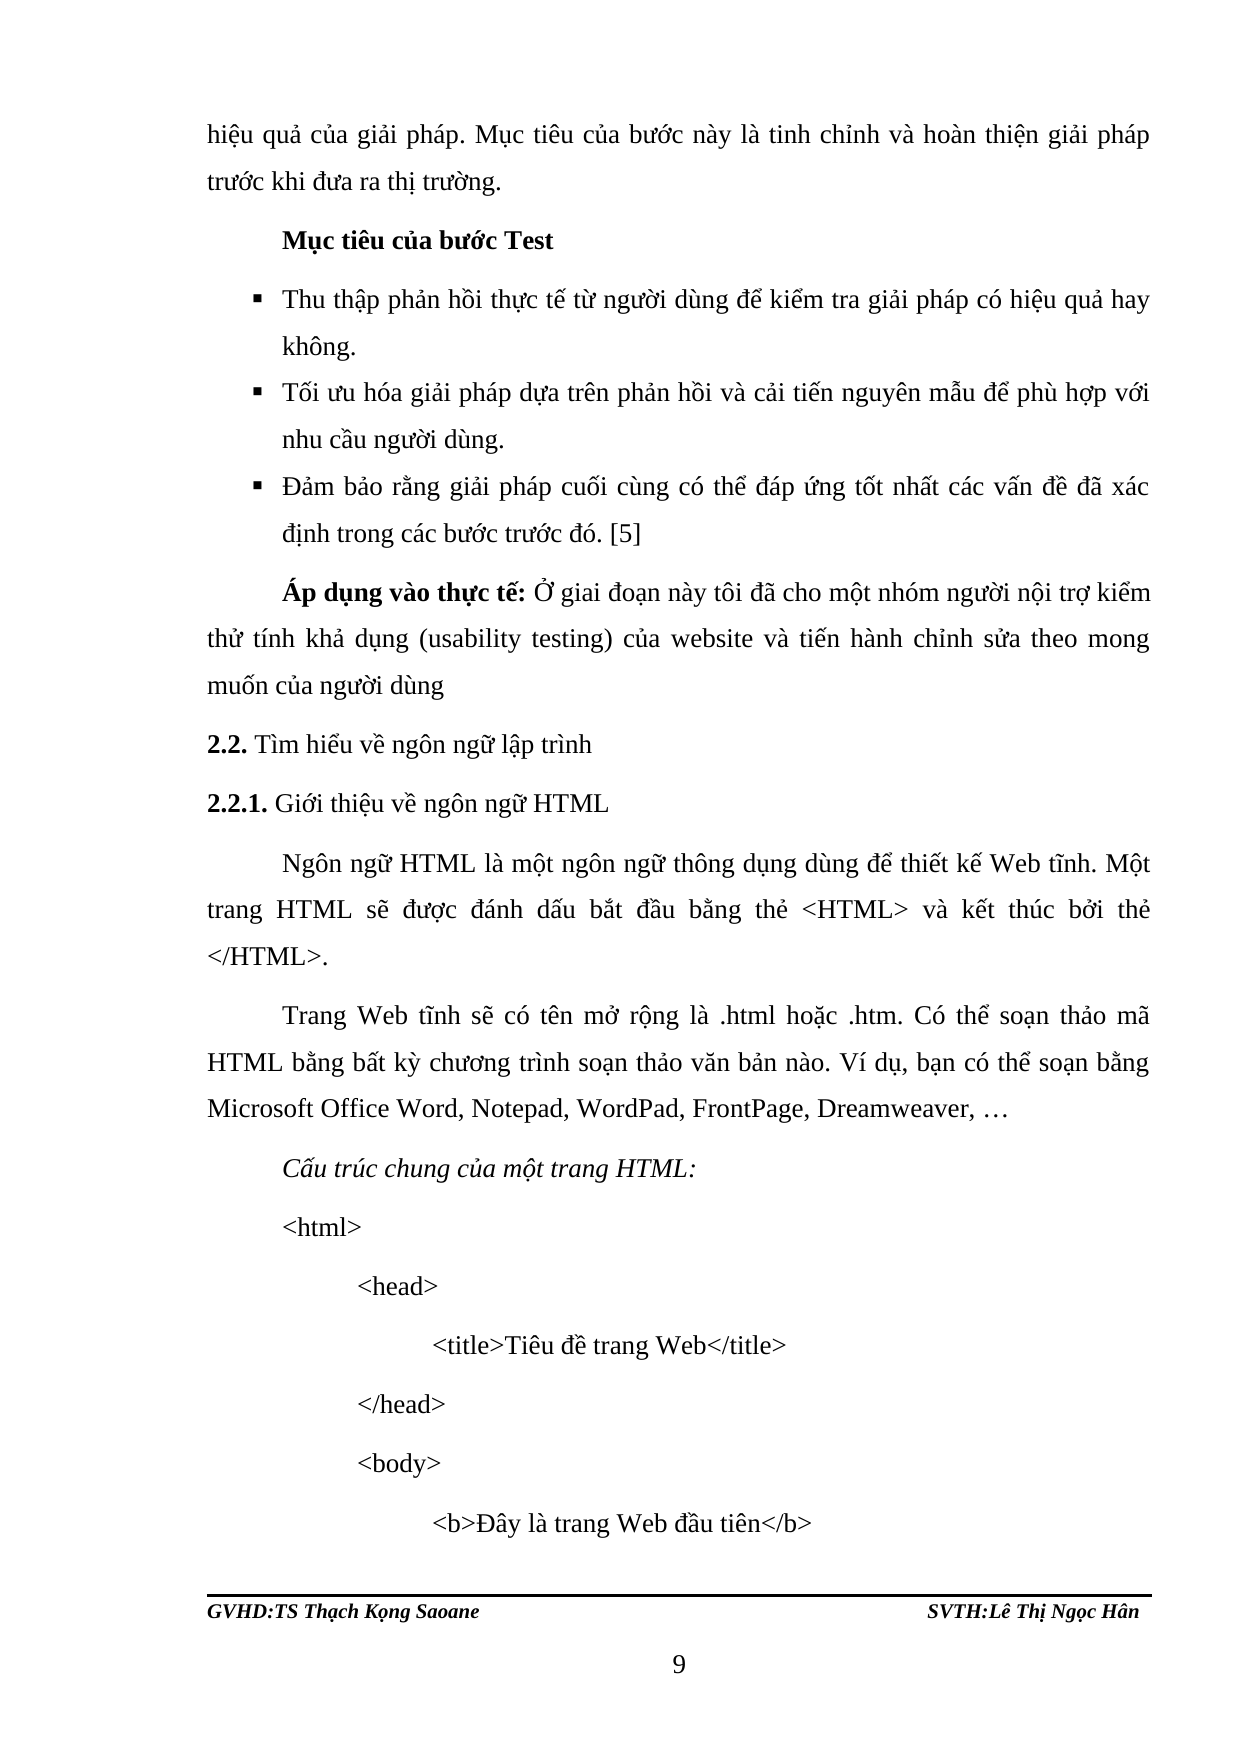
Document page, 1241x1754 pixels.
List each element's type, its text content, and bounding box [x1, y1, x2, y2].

subtitle Tìm hiểu về ngôn ngữ lập trình [207, 728, 1152, 759]
text <b>Đây là trang Web đầu tiên</b> [357, 1507, 1152, 1538]
text Áp dụng vào thực tế: Ở giai đoạn này tôi đã cho một nhóm người nội trợ kiểm thử tính khả dụng (usability testing) của website và tiến hành chỉnh sửa theo mong muốn của người dùng [207, 576, 1152, 700]
text Ngôn ngữ HTML là một ngôn ngữ thông dụng dùng để thiết kế Web tĩnh. Một trang HTML sẽ được đánh dấu bắt đầu bằng thẻ <HTML> và kết thúc bởi thẻ </HTML>. [207, 847, 1152, 971]
text <head> [282, 1270, 1152, 1301]
text Trang Web tĩnh sẽ có tên mở rộng là .html hoặc .htm. Có thể soạn thảo mã HTML bằng bất kỳ chương trình soạn thảo văn bản nào. Ví dụ, bạn có thể soạn bằng Microsoft Office Word, Notepad, WordPad, FrontPage, Dreamweaver, … [207, 999, 1152, 1124]
text <html> [207, 1211, 1152, 1242]
text <body> [282, 1448, 1152, 1479]
subtitle Giới thiệu về ngôn ngữ HTML [207, 788, 1152, 819]
list Tối ưu hóa giải pháp dựa trên phản hồi và cải tiến nguyên mẫu để phù hợp với nhu cầu người dùng. [251, 377, 1152, 454]
list Thu thập phản hồi thực tế từ người dùng để kiểm tra giải pháp có hiệu quả hay không. [251, 283, 1152, 361]
text </head> [282, 1388, 1152, 1419]
list Đảm bảo rằng giải pháp cuối cùng có thể đáp ứng tốt nhất các vấn đề đã xác định trong các bước trước đó. [251, 470, 1152, 548]
text <title>Tiêu đề trang Web</title> [357, 1329, 1152, 1360]
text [207, 118, 1152, 196]
text Cấu trúc chung của một trang HTML: [207, 1152, 1152, 1183]
text Mục tiêu của bước Test [207, 224, 1152, 255]
